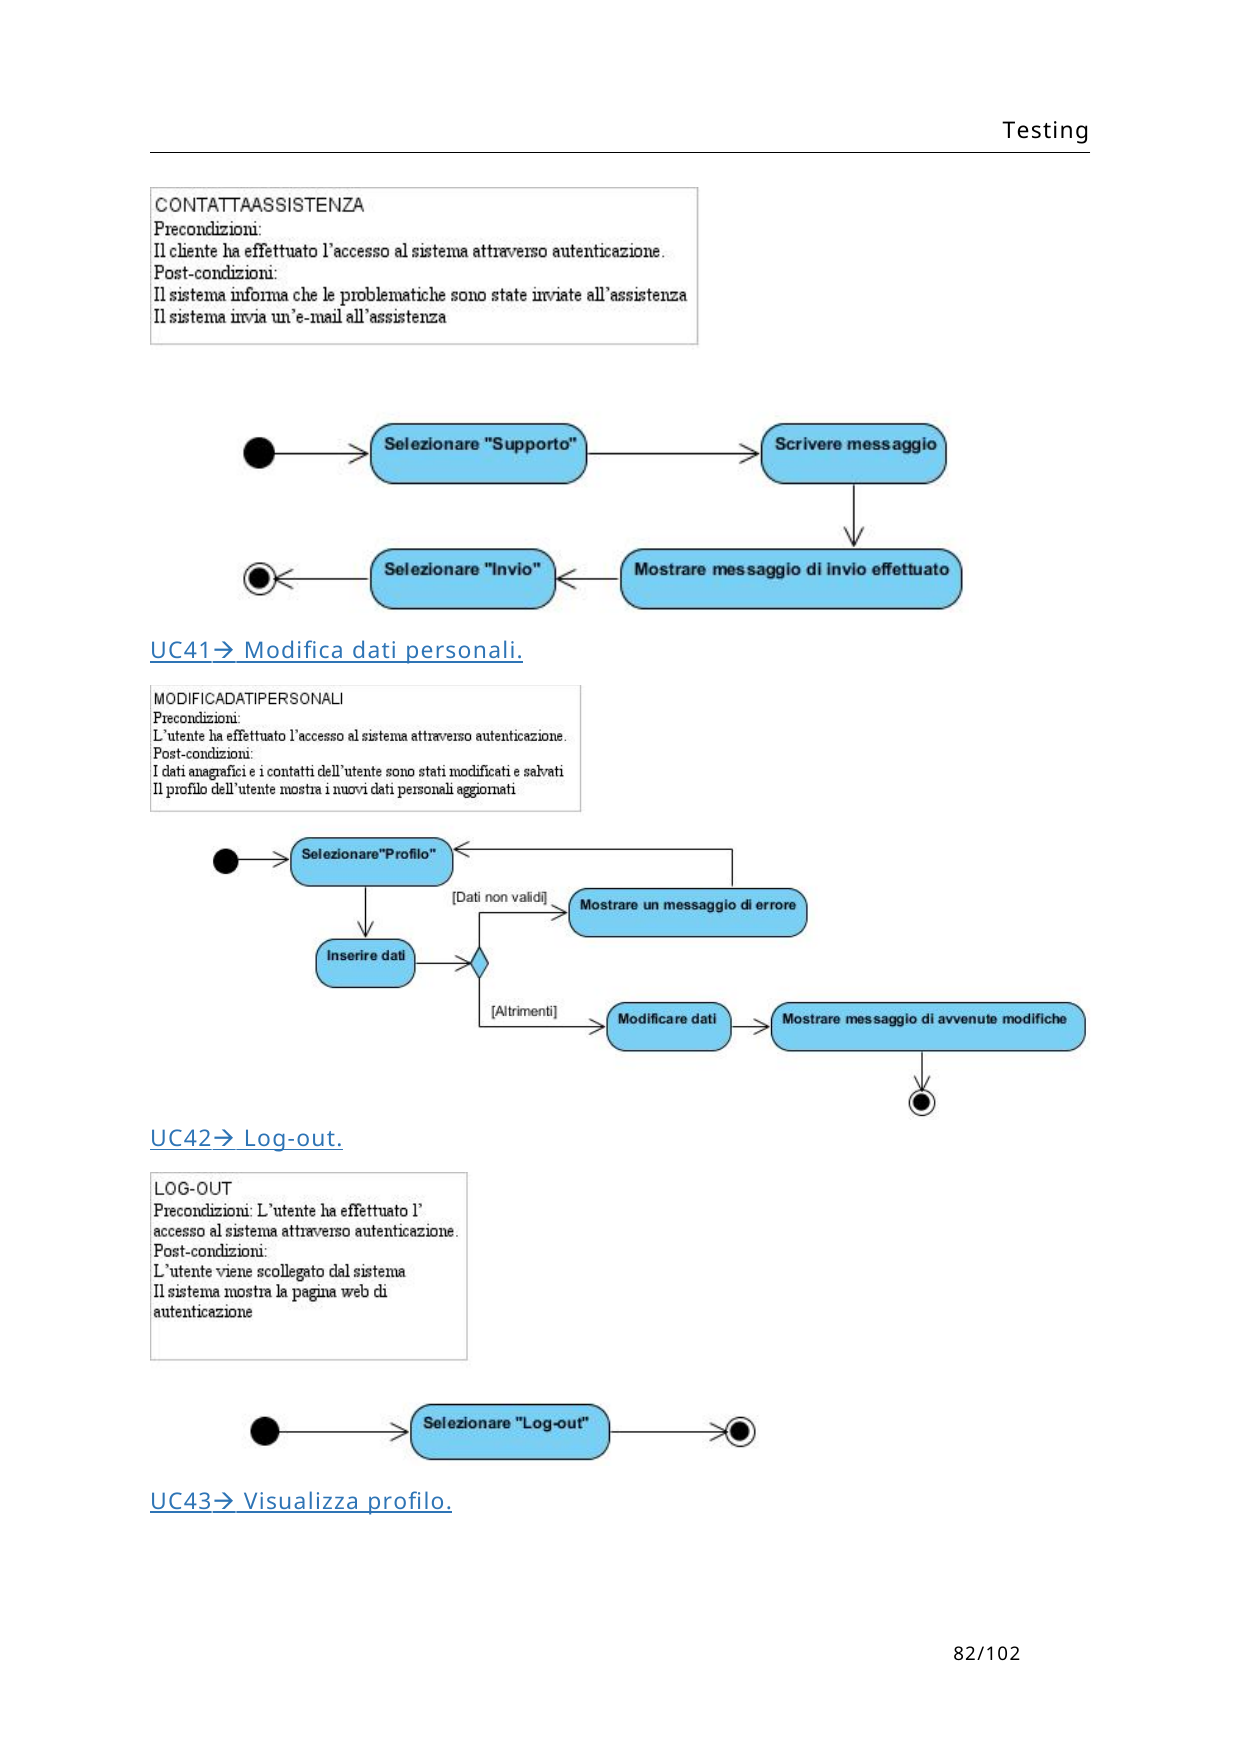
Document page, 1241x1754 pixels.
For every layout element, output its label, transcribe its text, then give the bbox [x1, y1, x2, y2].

text UC43 Visualizza profilo. [150, 1485, 1090, 1516]
text UC42 Log-out. [150, 1120, 1090, 1153]
text UC41 Modifica dati personali. [150, 634, 1090, 666]
picture [150, 1172, 760, 1466]
picture [150, 685, 1091, 1120]
picture [150, 187, 969, 616]
